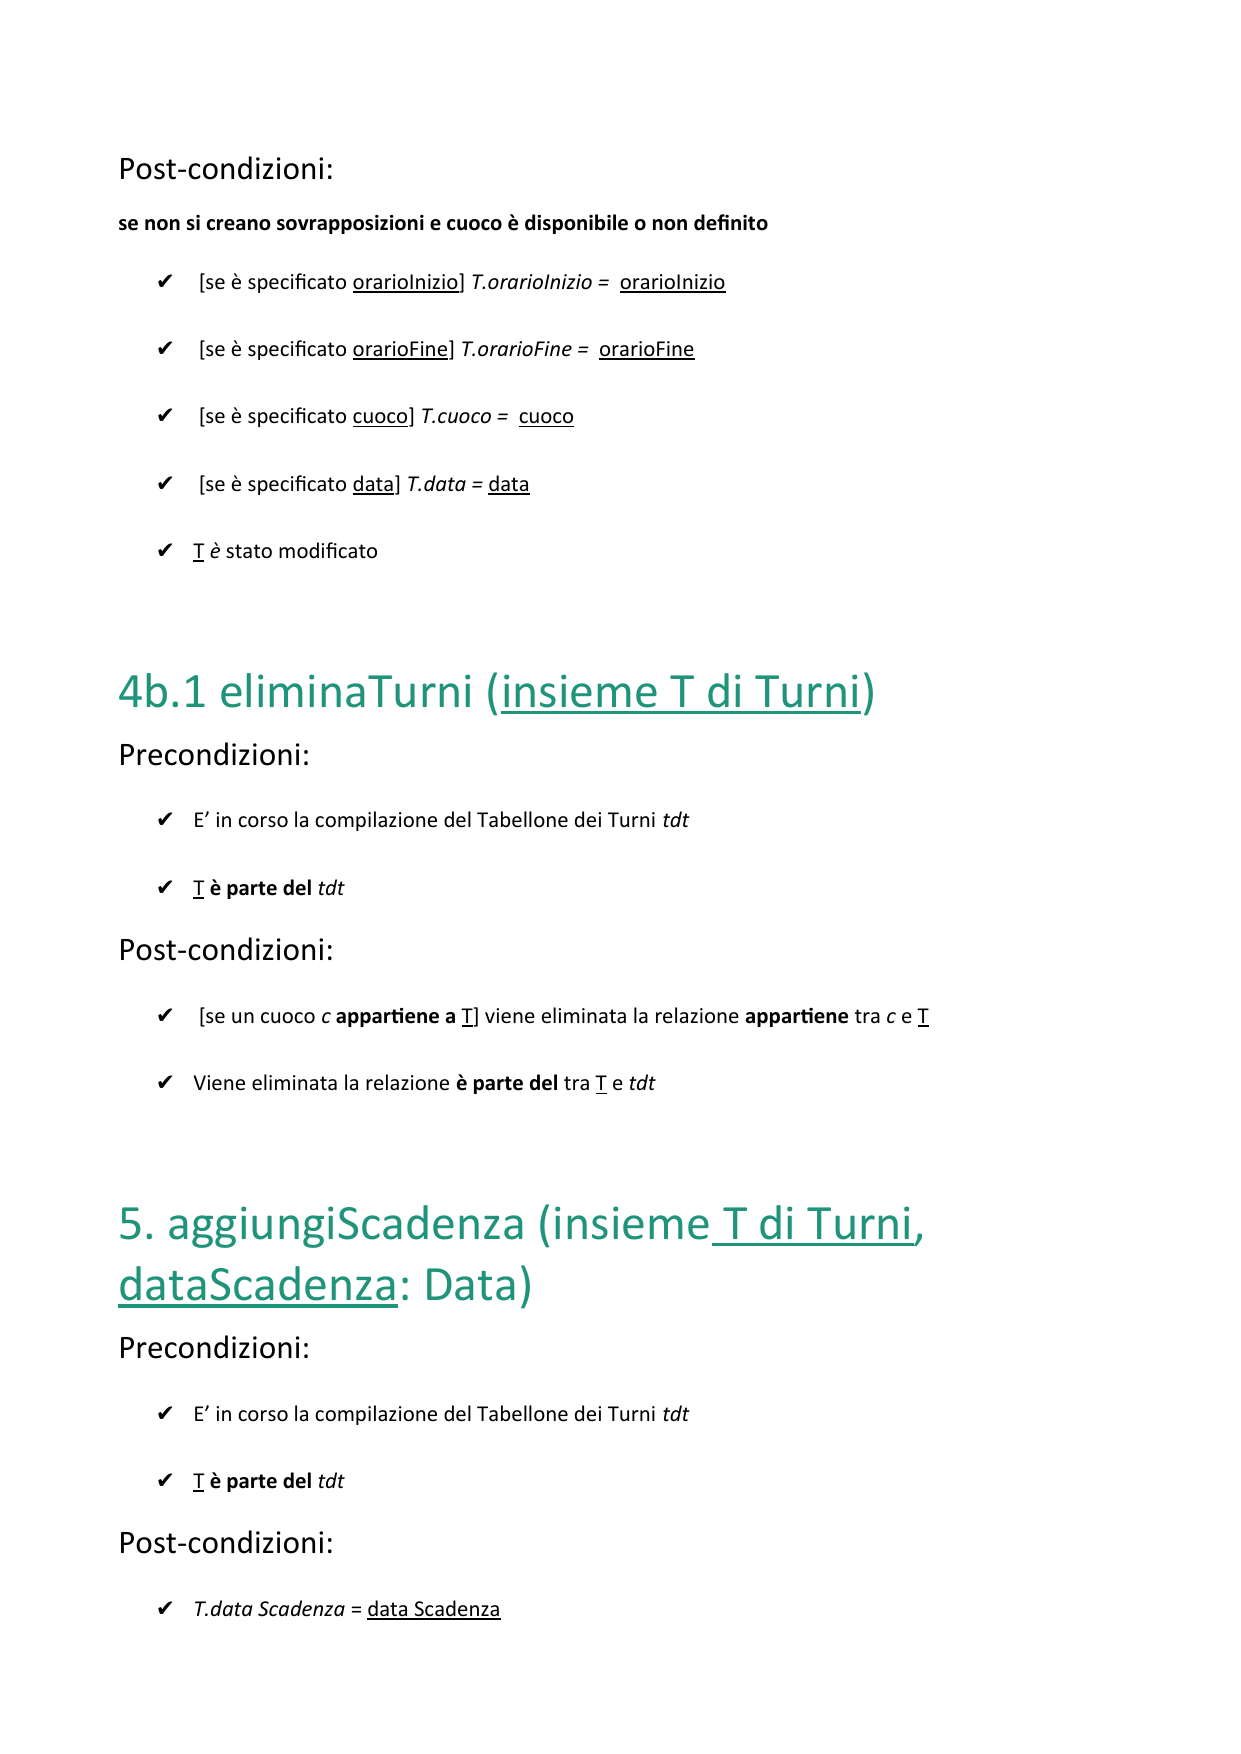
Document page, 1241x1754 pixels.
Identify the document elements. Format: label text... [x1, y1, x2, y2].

text Post-condizioni: [118, 148, 1122, 188]
text Precondizioni: [118, 1326, 1122, 1367]
text 5. aggiungiScadenza (insieme T di Turni, dataScadenza: Data) [118, 1192, 1122, 1314]
list [se è specificato data] T.data = data [156, 457, 1122, 504]
list T è parte del tdt [156, 1454, 1122, 1501]
list [se è specificato orarioFine] T.orarioFine = orarioFine [156, 322, 1122, 369]
list [se un cuoco c appartiene a T] viene eliminata la relazione appartiene tra c e T [156, 989, 1122, 1036]
list [se è specificato cuoco] T.cuoco = cuoco [156, 390, 1122, 437]
list T è stato modificato [156, 525, 1122, 572]
list T è parte del tdt [156, 861, 1122, 908]
text Precondizioni: [118, 733, 1122, 774]
list [se è specificato orarioInizio] T.orarioInizio = orarioInizio [156, 255, 1122, 302]
text se non si creano sovrapposizioni e cuoco è disponibile o non definito [118, 208, 1122, 236]
list E’ in corso la compilazione del Tabellone dei Turni tdt [156, 794, 1122, 841]
list T.data Scadenza = data Scadenza [156, 1582, 1122, 1629]
text Post-condizioni: [118, 1522, 1122, 1563]
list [156, 1387, 1122, 1434]
text 4b.1 eliminaTurni (insieme T di Turni) [118, 660, 1122, 721]
list Viene eliminata la relazione è parte del tra T e tdt [156, 1057, 1122, 1104]
text Post-condizioni: [118, 929, 1122, 969]
